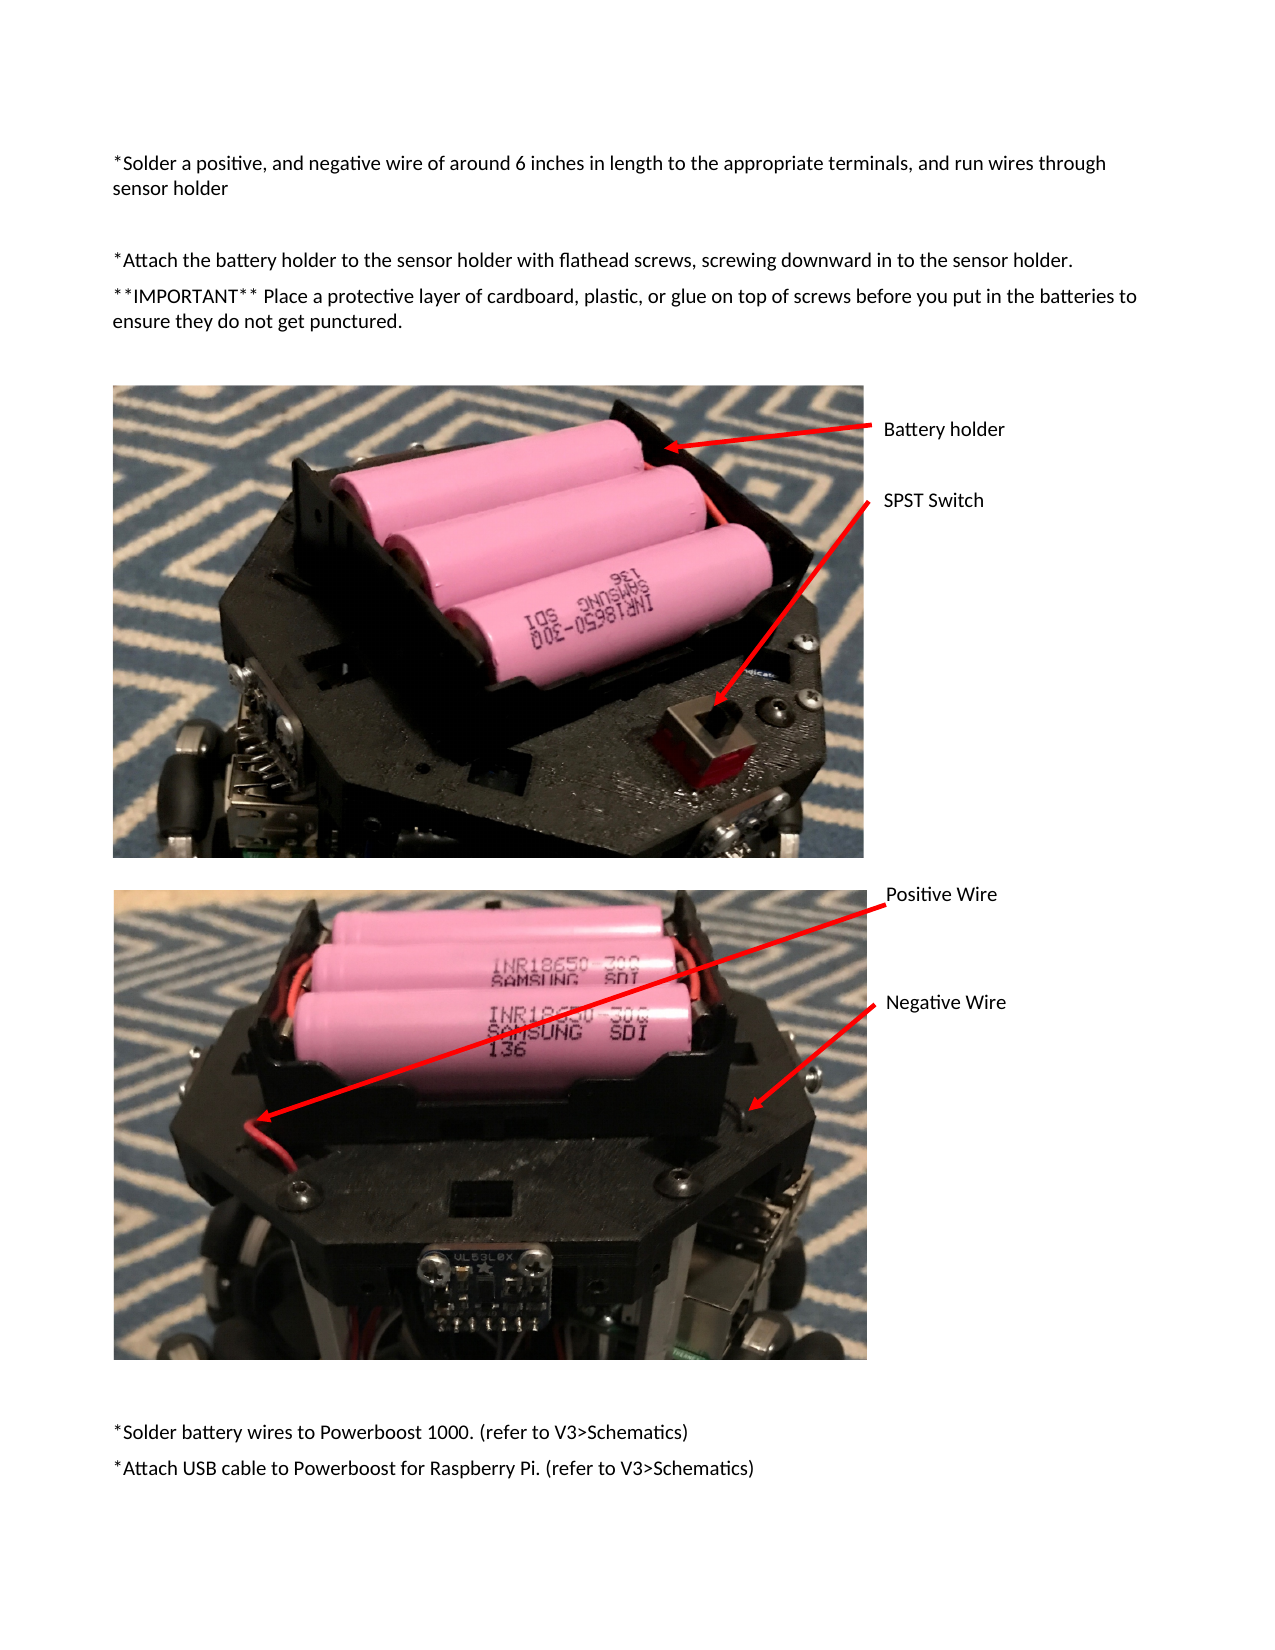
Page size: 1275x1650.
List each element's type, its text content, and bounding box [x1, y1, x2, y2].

text SPST Switch [864, 487, 1163, 513]
text *Attach USB cable to Powerboost for Raspberry Pi. (refer to V3>Schematics) [112, 1455, 1163, 1480]
text Positive Wire [112, 882, 1163, 907]
text Battery holder [864, 416, 1163, 441]
text *Solder battery wires to Powerboost 1000. (refer to V3>Schematics) [112, 1419, 1163, 1444]
picture [113, 387, 864, 858]
text Negative Wire [867, 989, 1163, 1014]
picture [114, 890, 867, 1360]
text **IMPORTANT** Place a protective layer of cardboard, plastic, or glue on top of screws before you put in the batteries to ensure they do not get punctured. [112, 283, 1163, 334]
text *Solder a positive, and negative wire of around 6 inches in length to the appropriate terminals, and run wires through sensor holder [112, 150, 1163, 201]
text *Attach the battery holder to the sensor holder with flathead screws, screwing downward in to the sensor holder. [112, 247, 1163, 272]
